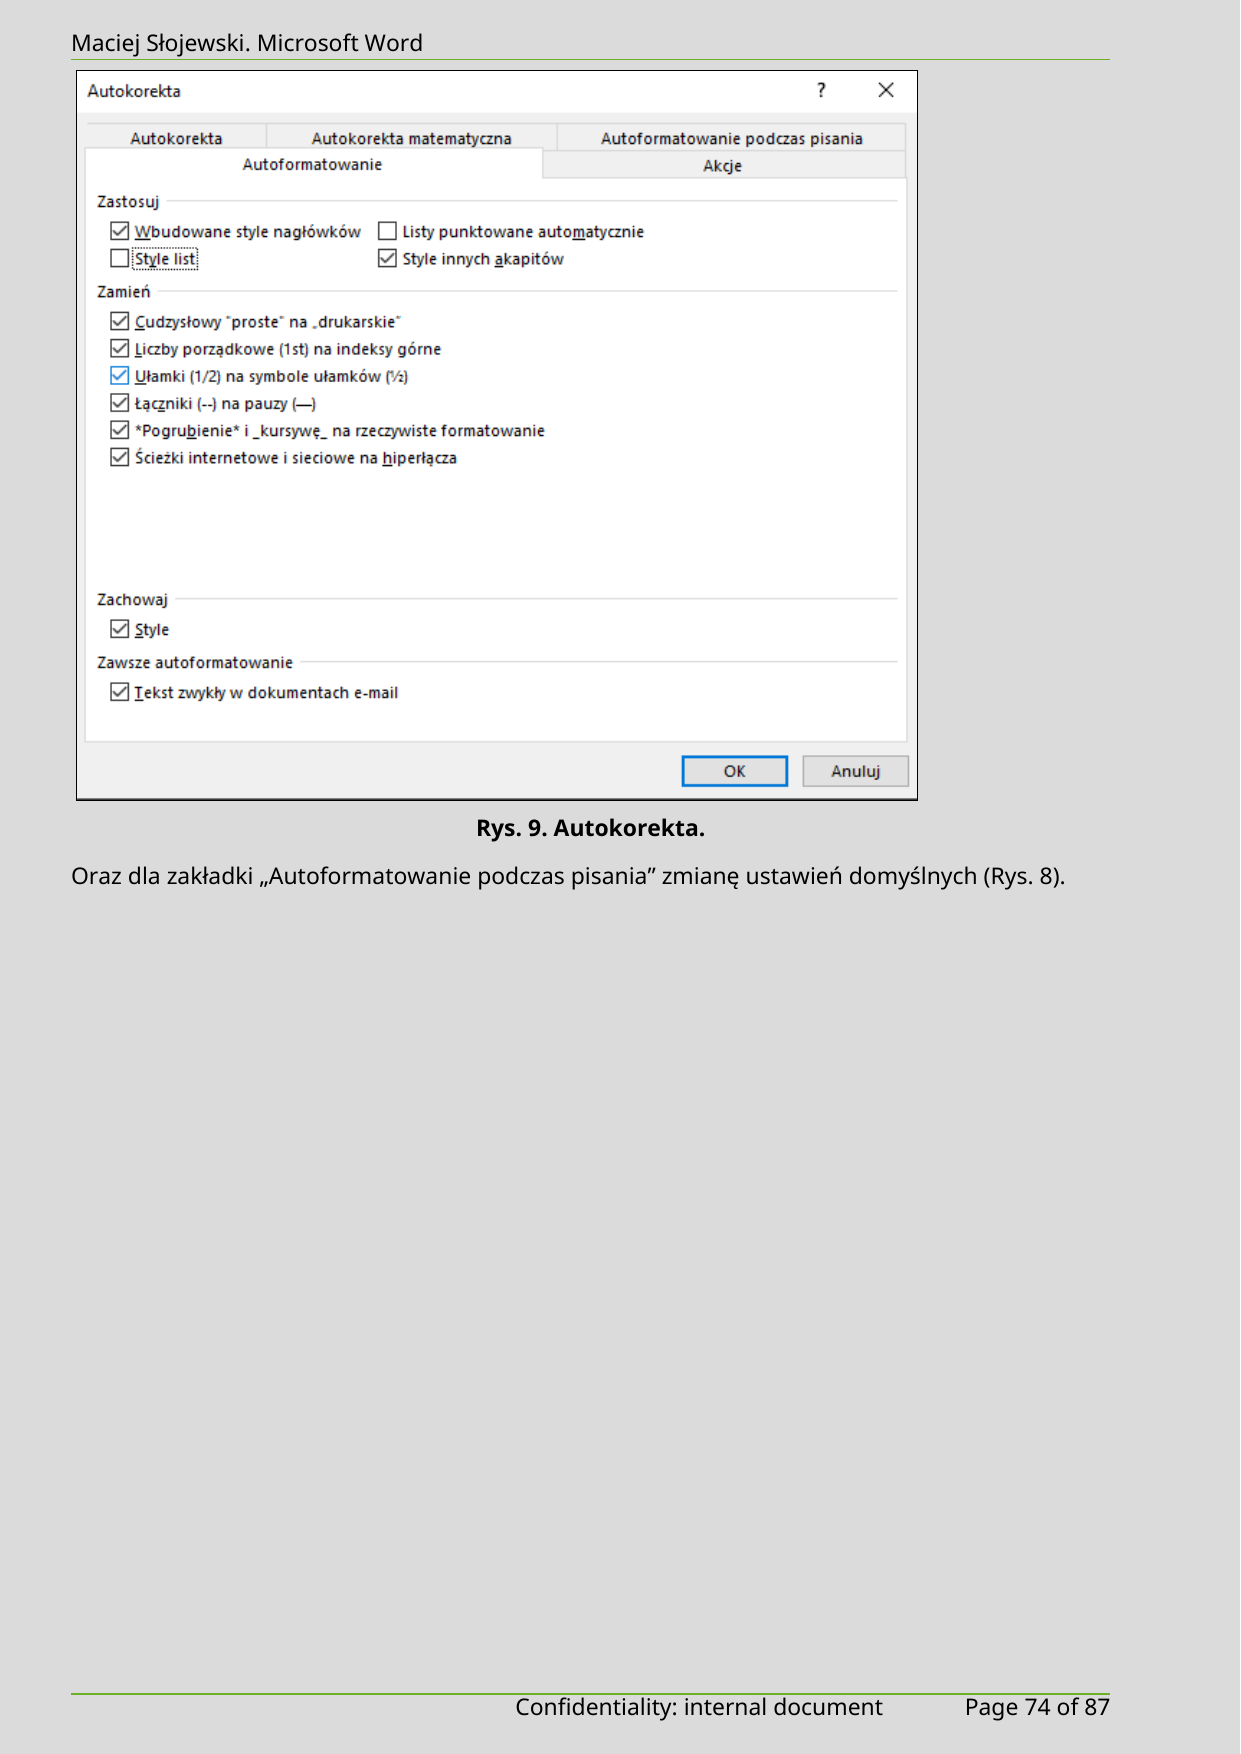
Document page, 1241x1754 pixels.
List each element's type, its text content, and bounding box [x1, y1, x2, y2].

text Oraz dla zakładki „Autoformatowanie podczas pisania” zmianę ustawień domyślnych (Rys. 8). [71, 866, 1110, 889]
text Rys. 9. Autokorekta. [71, 818, 1110, 841]
picture [77, 71, 917, 800]
